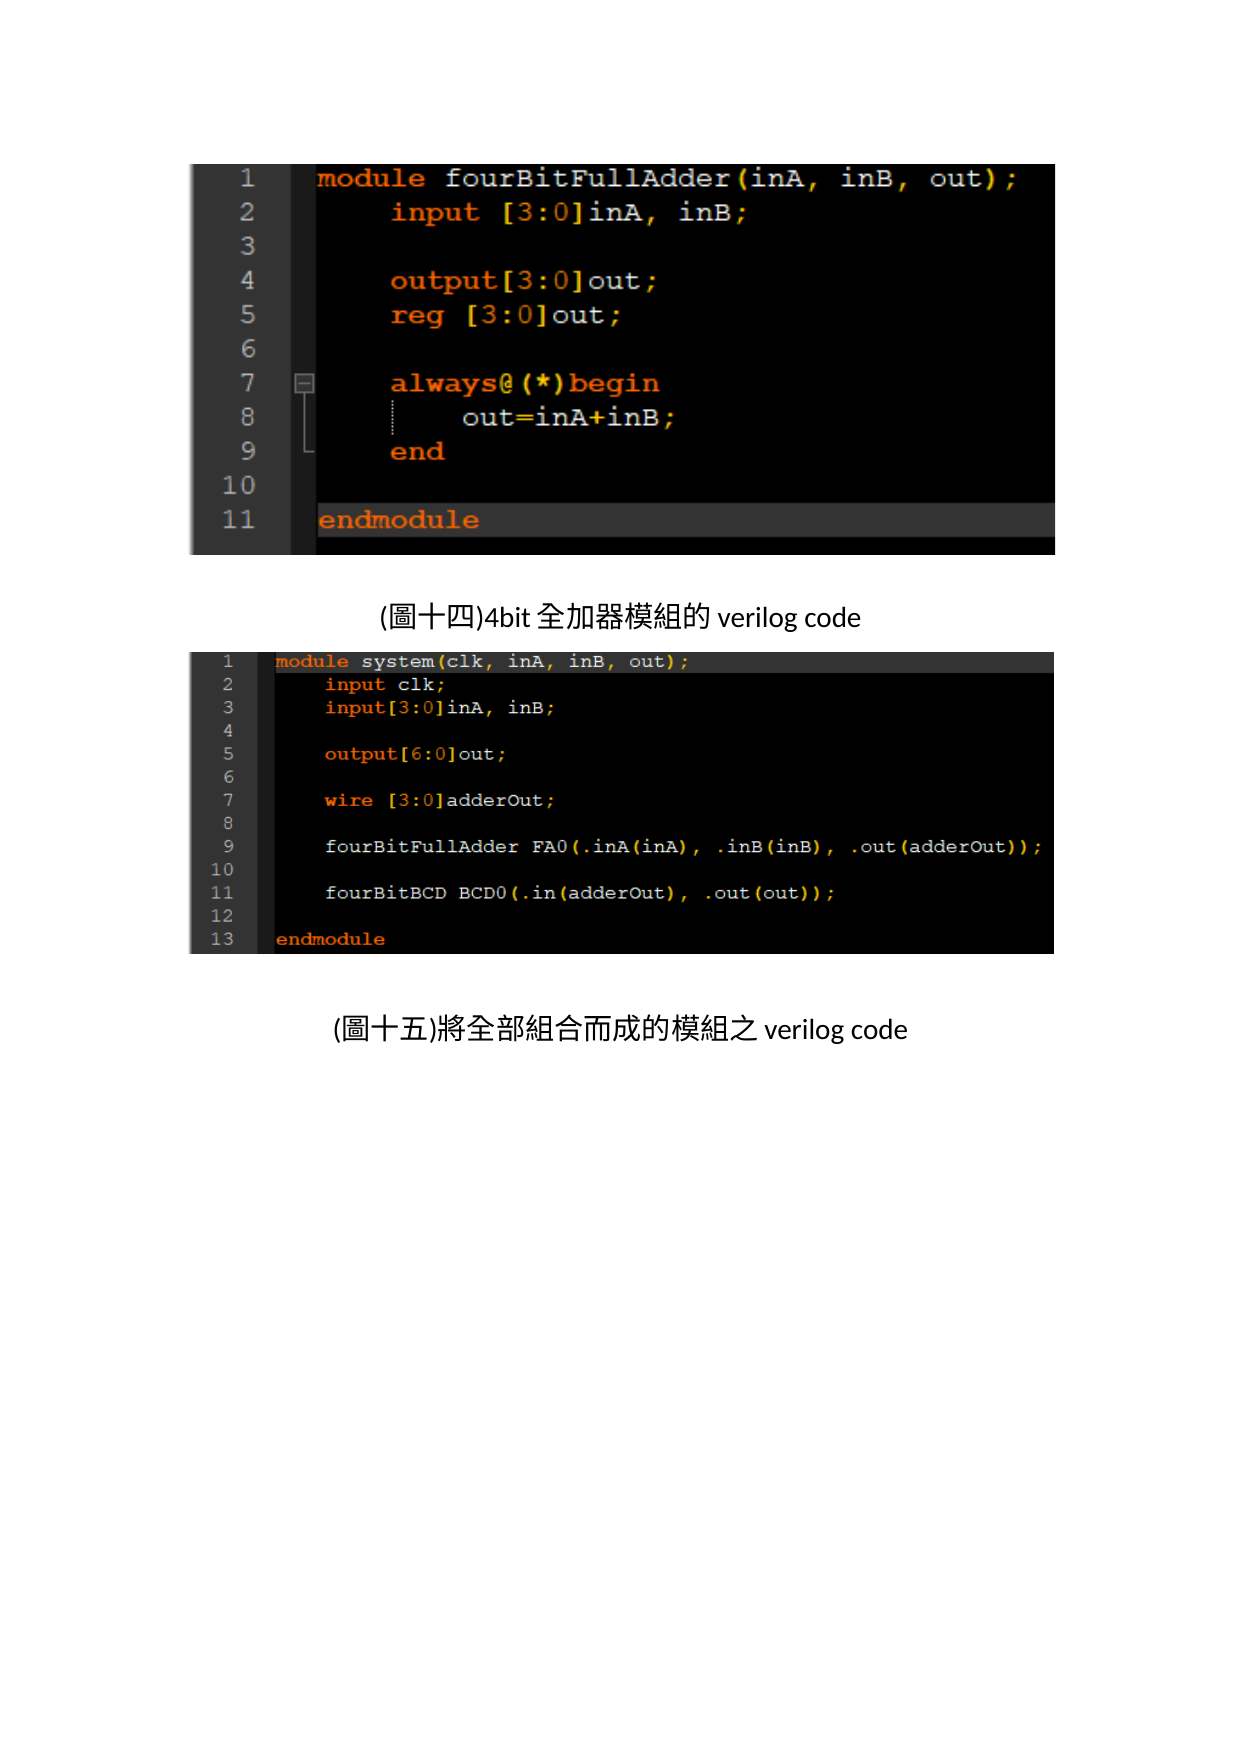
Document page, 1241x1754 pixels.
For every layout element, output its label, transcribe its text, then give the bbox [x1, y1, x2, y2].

text (圖十五)將全部組合而成的模組之verilog code [187, 989, 1053, 1064]
picture [187, 164, 1056, 555]
picture [187, 652, 1054, 954]
text (圖十四)4bit全加器模組的verilog code [187, 577, 1053, 652]
